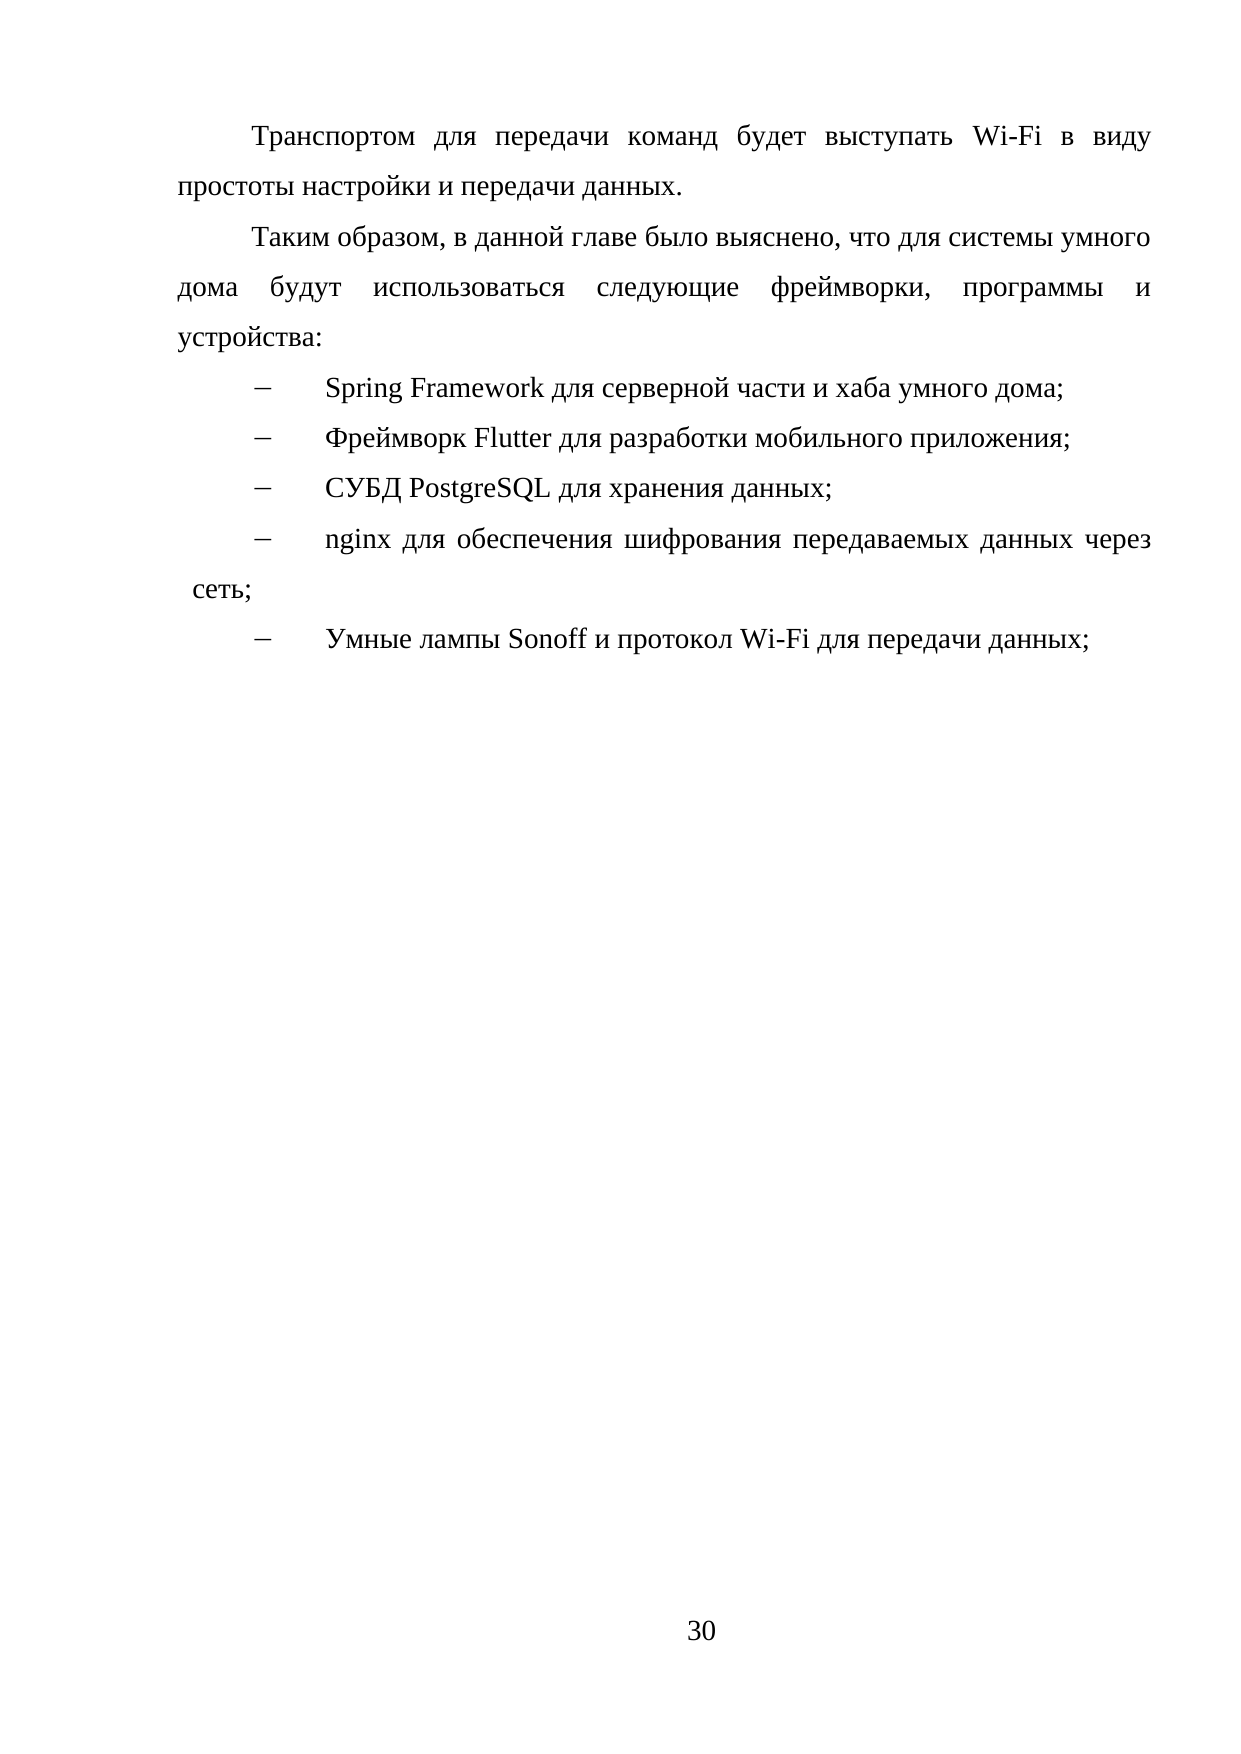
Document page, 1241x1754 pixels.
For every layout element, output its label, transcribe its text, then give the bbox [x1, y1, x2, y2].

list Spring Framework для серверной части и хаба умного дома; [192, 370, 1152, 403]
list nginx для обеспечения шифрования передаваемых данных через сеть; [192, 521, 1152, 605]
list Умные лампы Sonoff и протокол Wi-Fi для передачи данных; [192, 622, 1152, 655]
list Фреймворк Flutter для разработки мобильного приложения; [192, 420, 1152, 454]
text Транспортом для передачи команд будет выступать Wi-Fi в виду простоты настройки и передачи данных. [177, 118, 1152, 202]
text Таким образом, в данной главе было выяснено, что для системы умного дома будут использоваться следующие фреймворки, программы и устройства: [177, 219, 1152, 353]
list СУБД PostgreSQL для хранения данных; [192, 471, 1152, 504]
